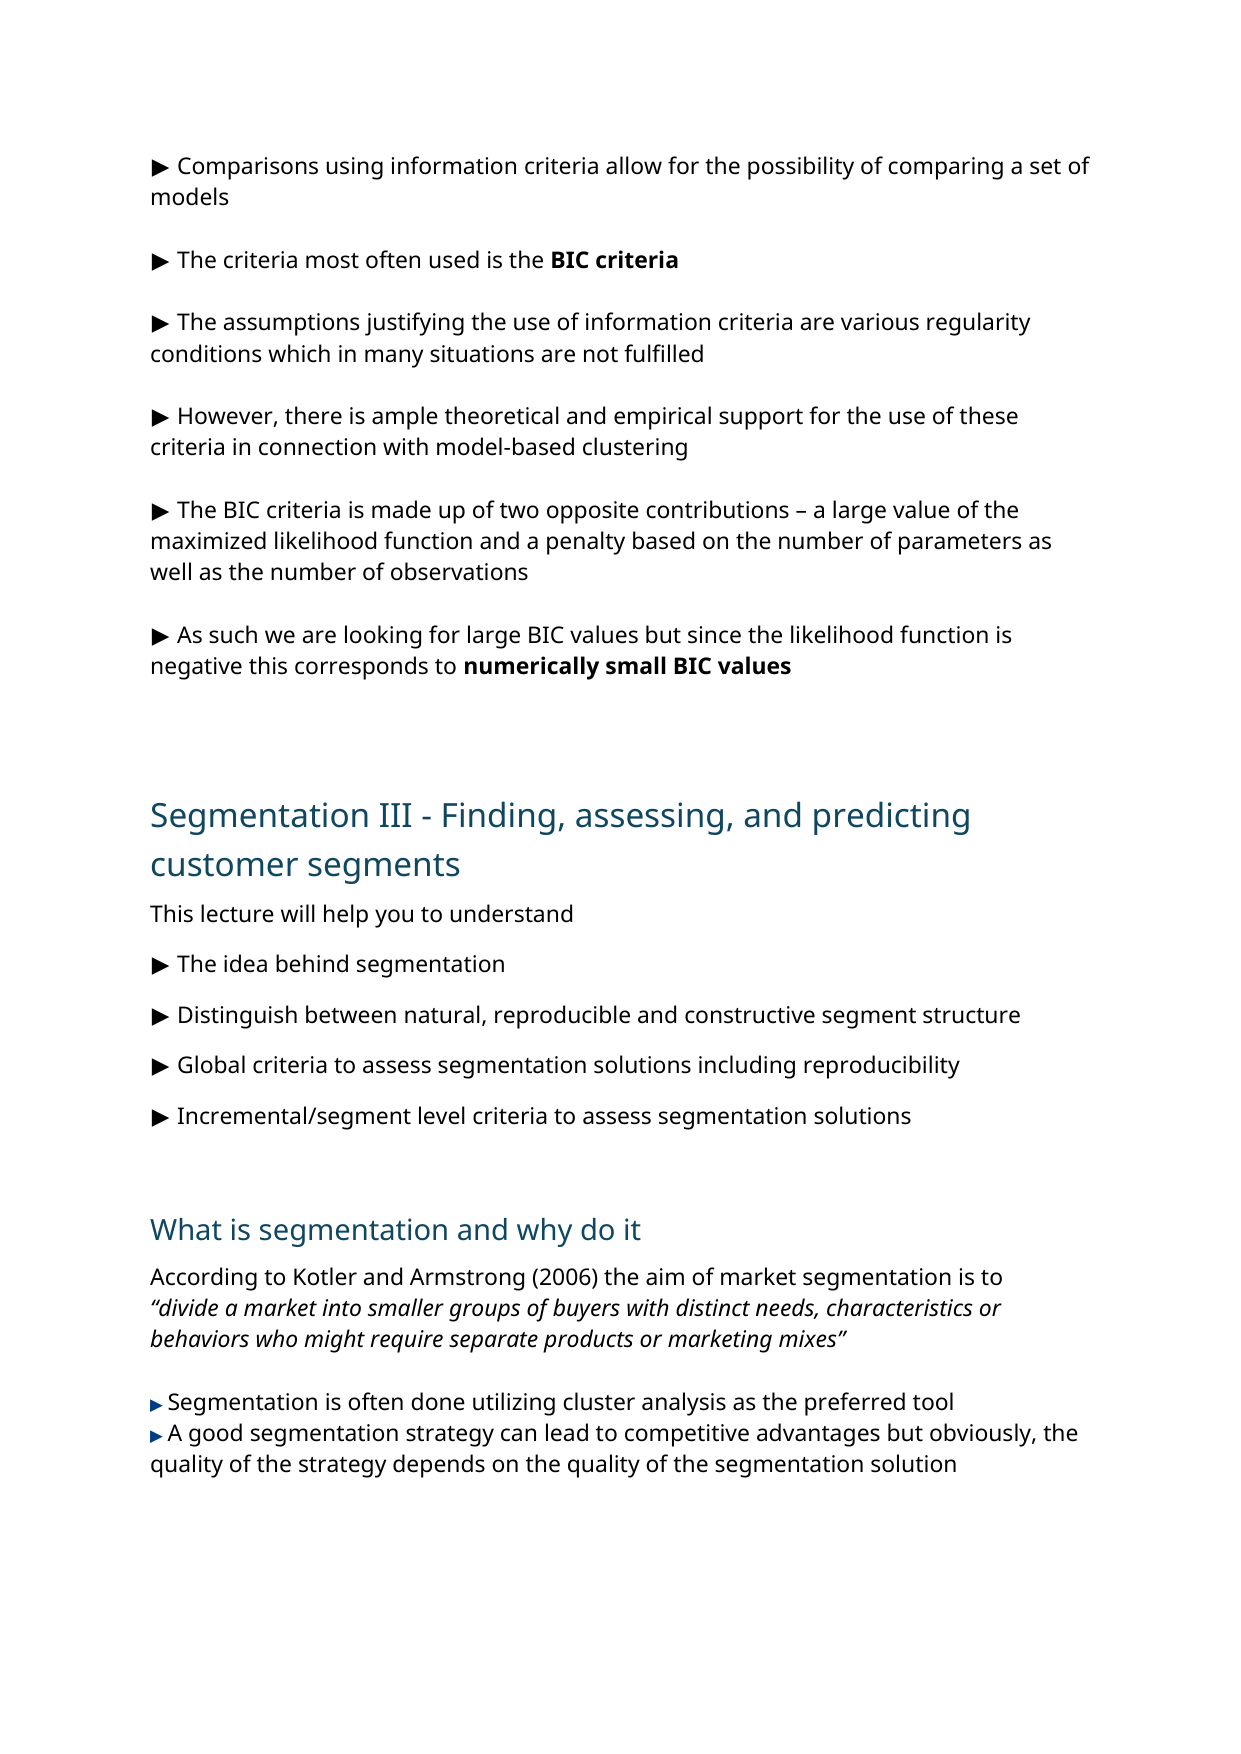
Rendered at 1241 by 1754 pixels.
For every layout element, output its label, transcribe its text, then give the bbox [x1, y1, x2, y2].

subtitle What is segmentation and why do it [150, 1209, 1090, 1249]
text ▶ However, there is ample theoretical and empirical support for the use of these criteria in connection with model-based clustering [150, 400, 1090, 494]
text ▶ The idea behind segmentation [150, 948, 1090, 979]
text ▶ Incremental/segment level criteria to assess segmentation solutions [150, 1099, 1090, 1131]
text ▶ The criteria most often used is the BIC criteria [150, 244, 1090, 306]
text ▶ Segmentation is often done utilizing cluster analysis as the preferred tool [150, 1386, 1090, 1417]
text This lecture will help you to understand [150, 898, 1090, 929]
text ▶ The assumptions justifying the use of information criteria are various regularity conditions which in many situations are not fulfilled [150, 306, 1090, 400]
text ▶ As such we are looking for large BIC values but since the likelihood function is negative this corresponds to numerically small BIC values [150, 619, 1090, 681]
text ▶ Global criteria to assess segmentation solutions including reproducibility [150, 1049, 1090, 1080]
text ▶ A good segmentation strategy can lead to competitive advantages but obviously, the quality of the strategy depends on the quality of the segmentation solution [150, 1417, 1090, 1479]
text ▶ The BIC criteria is made up of two opposite contributions – a large value of the maximized likelihood function and a penalty based on the number of parameters as well as the number of observations [150, 494, 1090, 619]
text ▶ Comparisons using information criteria allow for the possibility of comparing a set of models [150, 150, 1090, 244]
text ▶ Distinguish between natural, reproducible and constructive segment structure [150, 999, 1090, 1030]
subtitle Segmentation III - Finding, assessing, and predicting customer segments [150, 792, 1090, 886]
text According to Kotler and Armstrong (2006) the aim of market segmentation is to [150, 1261, 1090, 1292]
text “divide a market into smaller groups of buyers with distinct needs, characteristics or behaviors who might require separate products or marketing mixes” [150, 1292, 1090, 1354]
